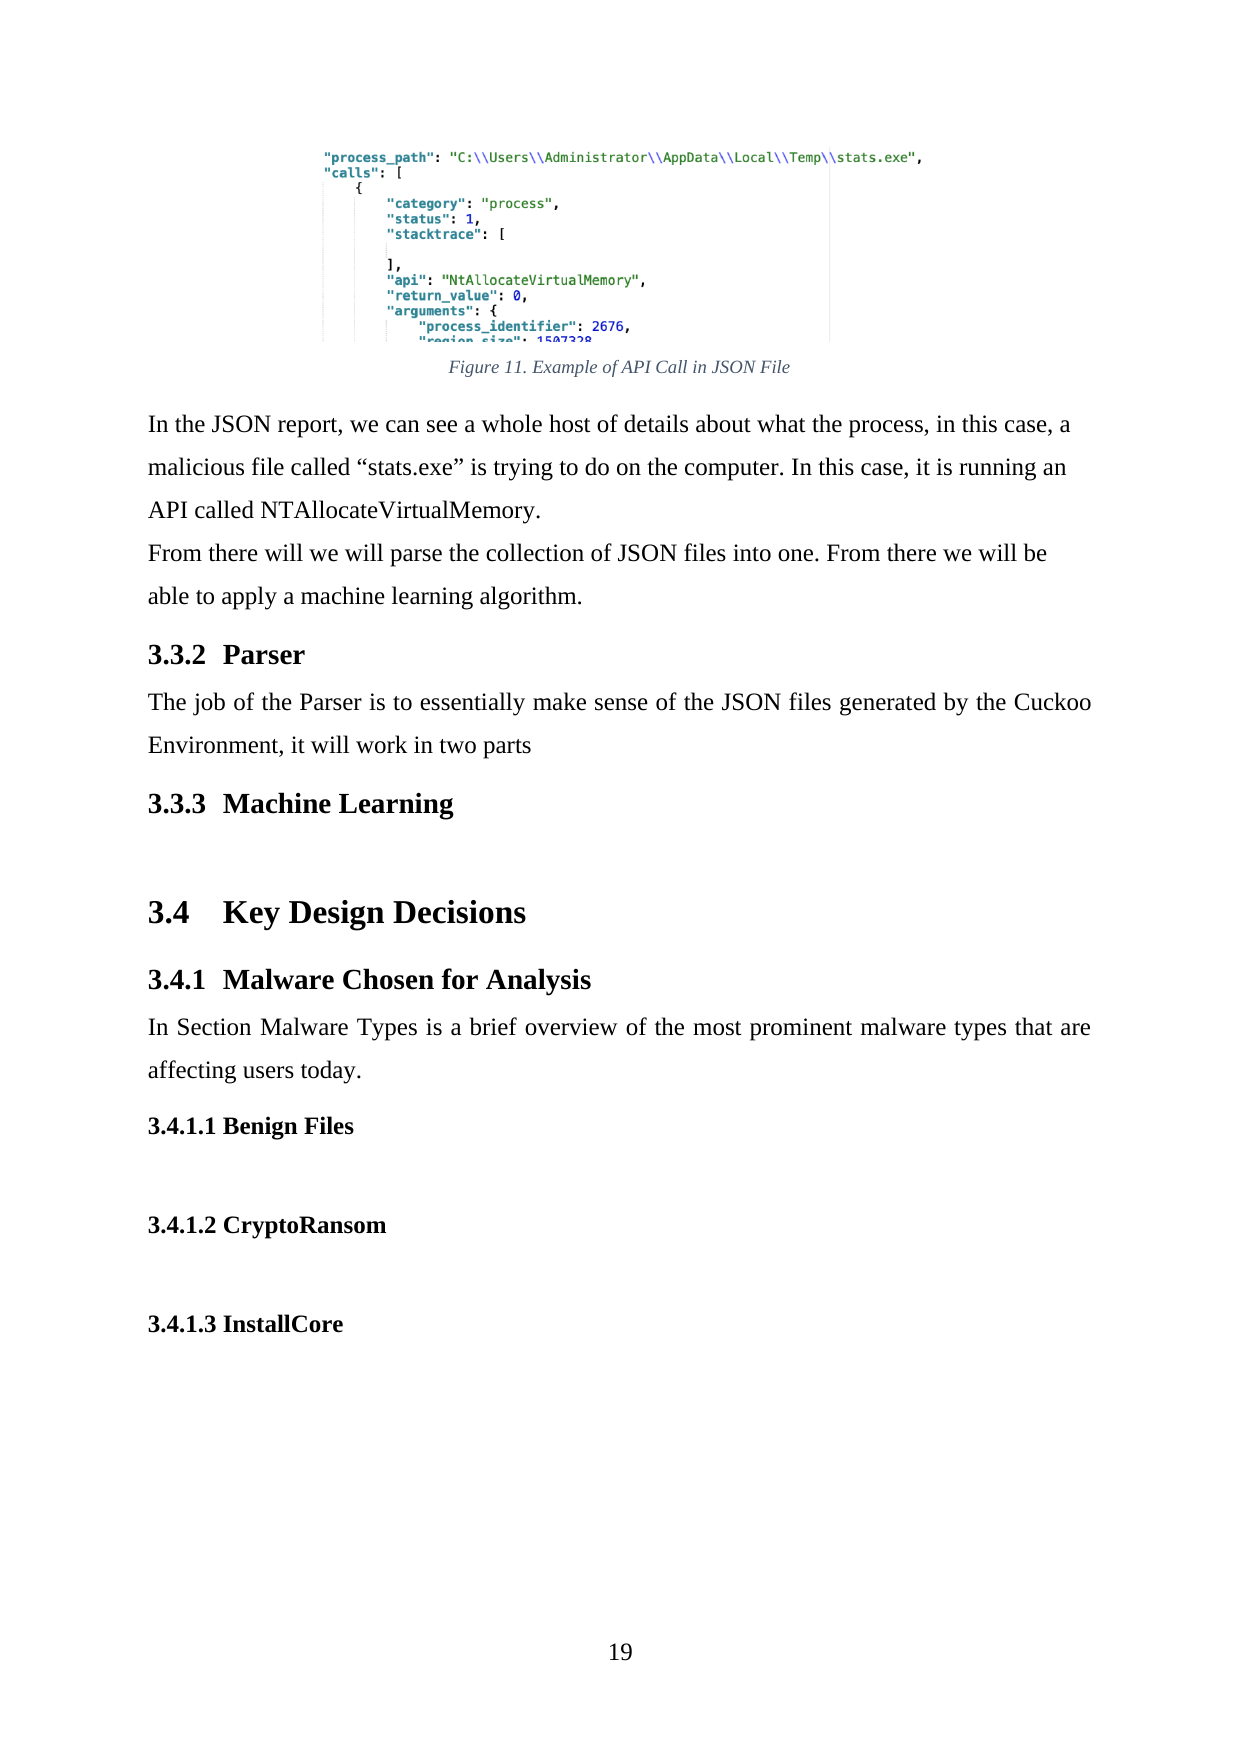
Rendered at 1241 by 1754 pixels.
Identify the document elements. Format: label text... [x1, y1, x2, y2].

subtitle Benign Files [148, 1111, 1092, 1140]
subtitle Parser [148, 637, 1092, 671]
subtitle Machine Learning [148, 786, 1092, 820]
subtitle InstallCore [148, 1309, 1092, 1337]
text The job of the Parser is to essentially make sense of the JSON files generated by the Cuckoo Environment, it will work in two parts [148, 687, 1092, 759]
subtitle Malware Chosen for Analysis [148, 962, 1092, 996]
text Figure 11. Example of API Call in JSON File [148, 356, 1092, 377]
subtitle CryptoRansom [148, 1210, 1092, 1239]
text In Section 1.2 Malware Types is a brief overview of the most prominent malware types that are affecting users today. [148, 1012, 1092, 1084]
text In the JSON report, we can see a whole host of details about what the process, in this case, a malicious file called “stats.exe” is trying to do on the computer. In this case, it is running an API called NTAllocateVirtualMemory. [148, 409, 1092, 524]
picture [315, 147, 925, 342]
text From there will we will parse the collection of JSON files into one. From there we will be able to apply a machine learning algorithm. [148, 538, 1092, 610]
subtitle Key Design Decisions [148, 892, 1092, 930]
